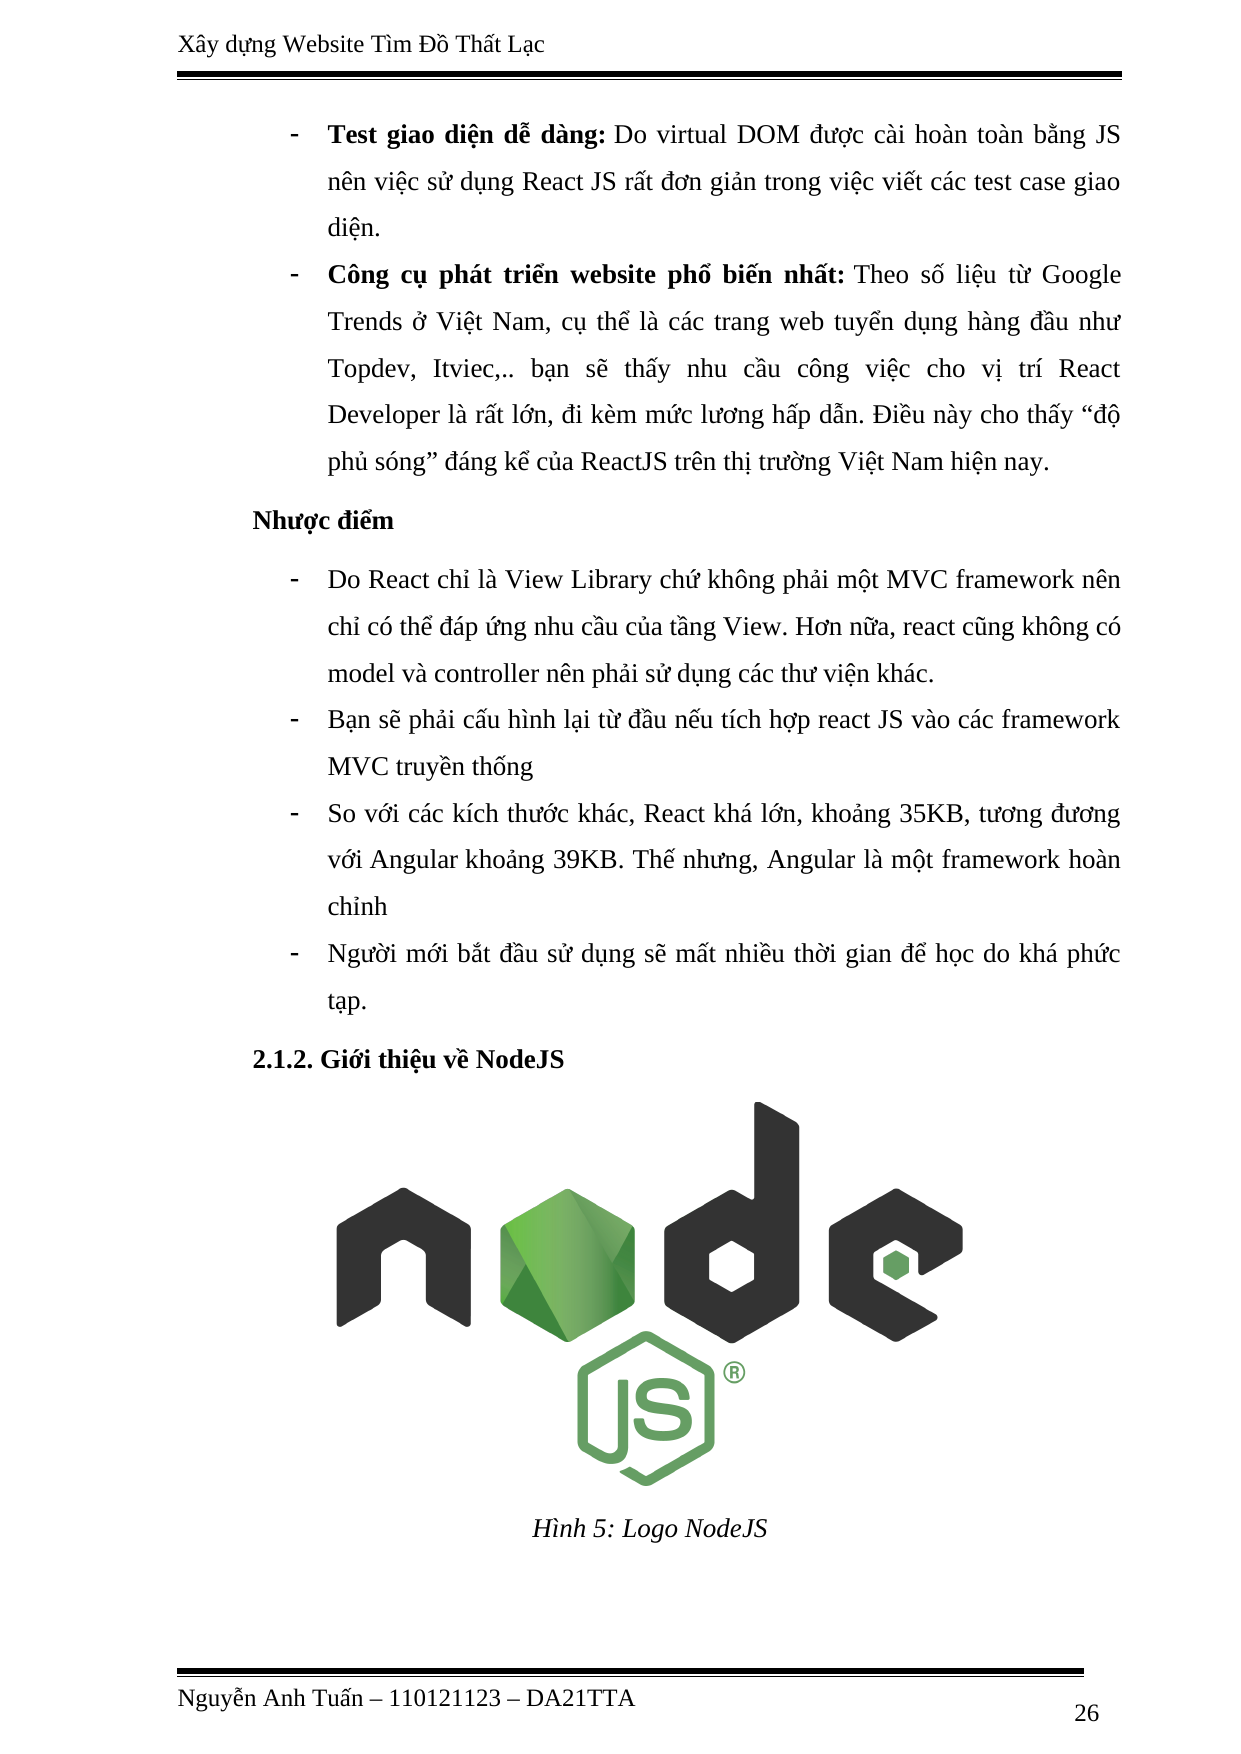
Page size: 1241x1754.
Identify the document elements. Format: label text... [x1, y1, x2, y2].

picture [336, 1102, 963, 1486]
text Hình 5: Logo NodeJS [177, 1512, 1122, 1543]
text Nhược điểm [252, 504, 1122, 535]
list Test giao diện dễ dàng: Do virtual DOM được cài hoàn toàn bằng JS nên việc sử dụng React JS rất đơn giản trong việc viết các test case giao diện. [290, 118, 1122, 243]
list Bạn sẽ phải cấu hình lại từ đầu nếu tích hợp react JS vào các framework MVC truyền thống [290, 703, 1122, 781]
list So với các kích thước khác, React khá lớn, khoảng 35KB, tương đương với Angular khoảng 39KB. Thế nhưng, Angular là một framework hoàn chỉnh [290, 797, 1122, 921]
list Người mới bắt đầu sử dụng sẽ mất nhiều thời gian để học do khá phức tạp. [290, 937, 1122, 1015]
list Công cụ phát triển website phổ biến nhất: Theo số liệu từ Google Trends ở Việt Nam, cụ thể là các trang web tuyển dụng hàng đầu như Topdev, Itviec,.. bạn sẽ thấy nhu cầu công việc cho vị trí React Developer là rất lớn, đi kèm mức lương hấp dẫn. Điều này cho thấy “độ phủ sóng” đáng kể của ReactJS trên thị trường Việt Nam hiện nay. [290, 258, 1122, 476]
list Do React chỉ là View Library chứ không phải một MVC framework nên chỉ có thể đáp ứng nhu cầu của tầng View. Hơn nữa, react cũng không có model và controller nên phải sử dụng các thư viện khác. [290, 563, 1122, 688]
subtitle 2.1.2. Giới thiệu về NodeJS [252, 1043, 1122, 1074]
